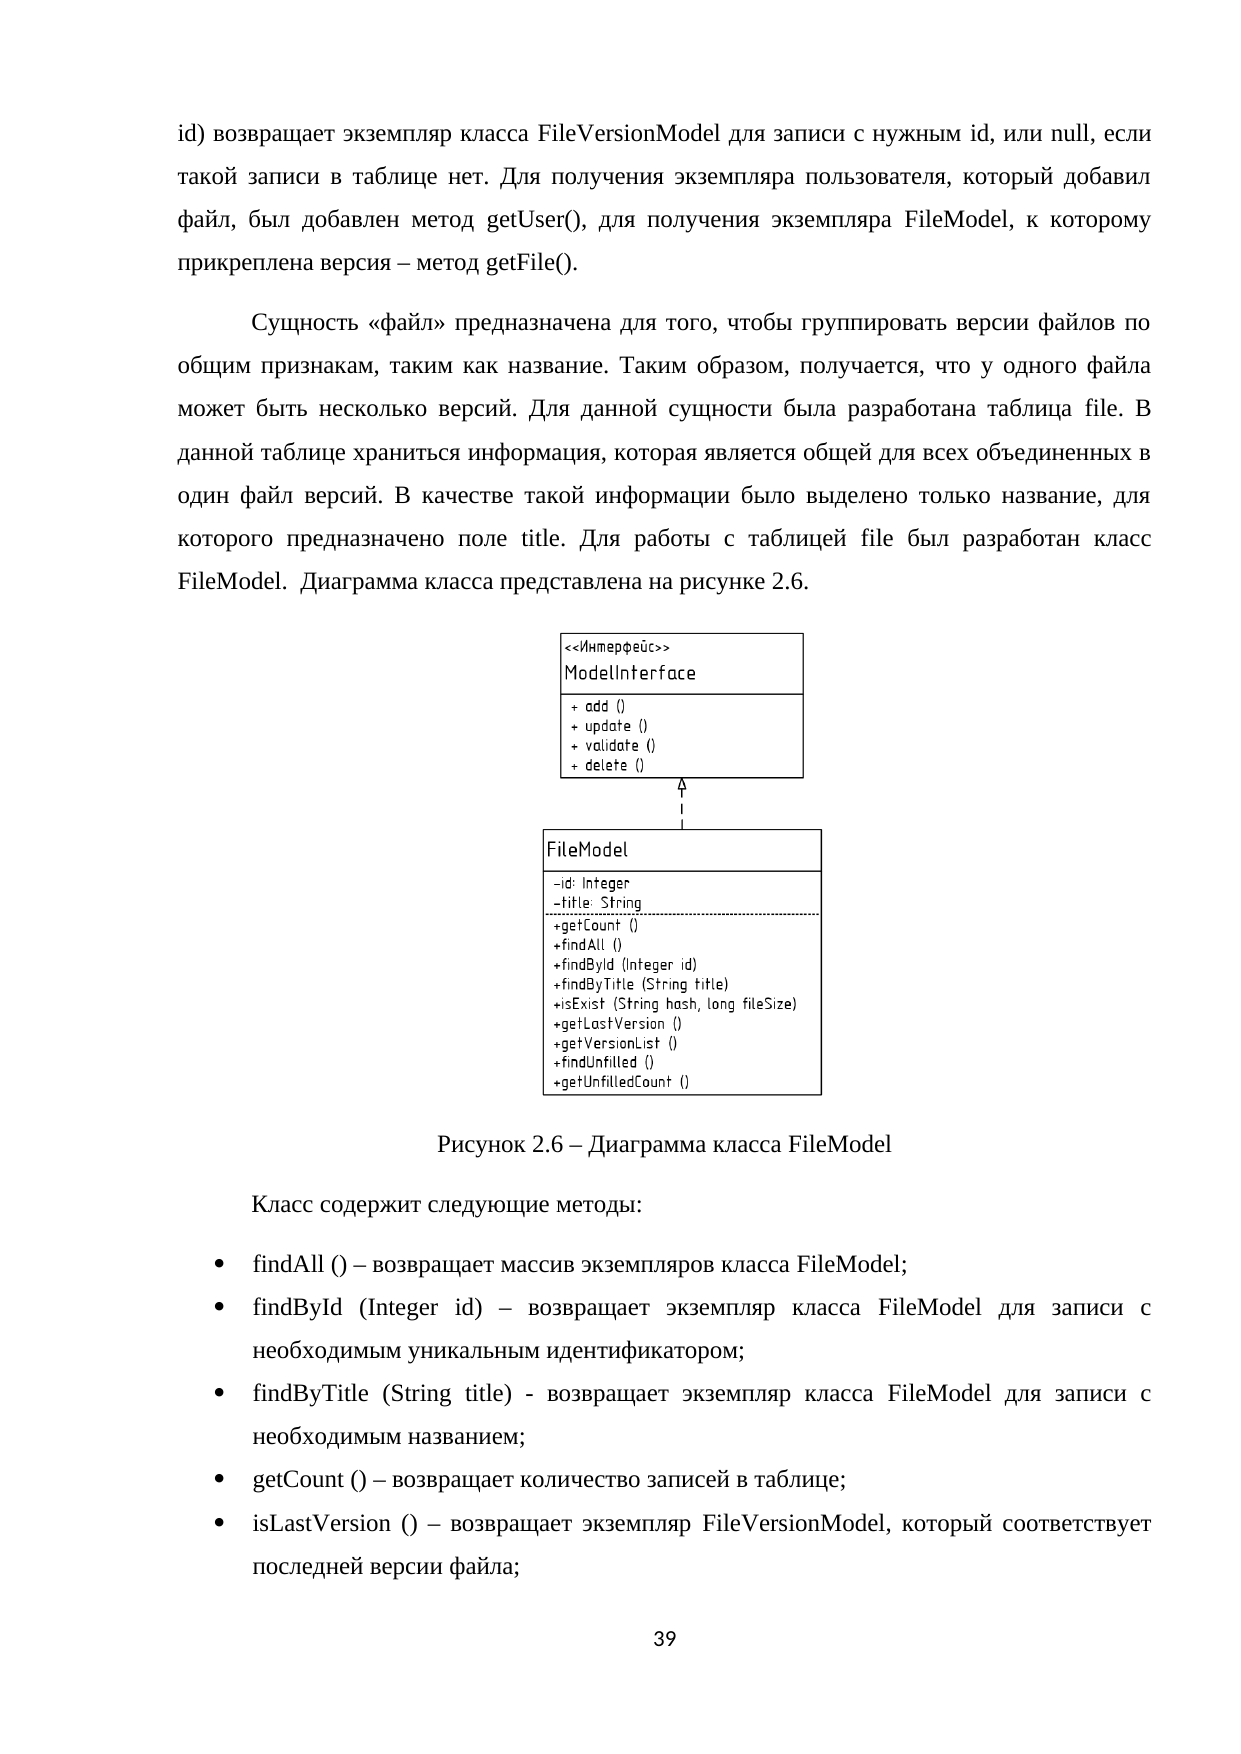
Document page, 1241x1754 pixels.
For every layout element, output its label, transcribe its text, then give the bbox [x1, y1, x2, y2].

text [177, 118, 1152, 276]
list findAll () – возвращает массив экземпляров класса FileModel; [215, 1249, 1152, 1278]
picture [541, 625, 825, 1099]
list isLastVersion () – возвращает экземпляр FileVersionModel, который соответствует последней версии файла; [215, 1508, 1152, 1579]
list getCount () – возвращает количество записей в таблице; [215, 1464, 1152, 1493]
text Класс содержит следующие методы: [177, 1189, 1152, 1218]
text Рисунок 2.6 – Диаграмма класса FileModel [177, 1129, 1152, 1158]
text Сущность «файл» предназначена для того, чтобы группировать версии файлов по общим признакам, таким как название. Таким образом, получается, что у одного файла может быть несколько версий. Для данной сущности была разработана таблица file. В данной таблице храниться информация, которая является общей для всех объединенных в один файл версий. В качестве такой информации было выделено только название, для которого предназначено поле title. Для работы с таблицей file был разработан класс FileModel. Диаграмма класса представлена на рисунке 2.6. [177, 307, 1152, 595]
list findByTitle (String title) - возвращает экземпляр класса FileModel для записи с необходимым названием; [215, 1378, 1152, 1450]
list findById (Integer id) – возвращает экземпляр класса FileModel для записи с необходимым уникальным идентификатором; [215, 1292, 1152, 1364]
